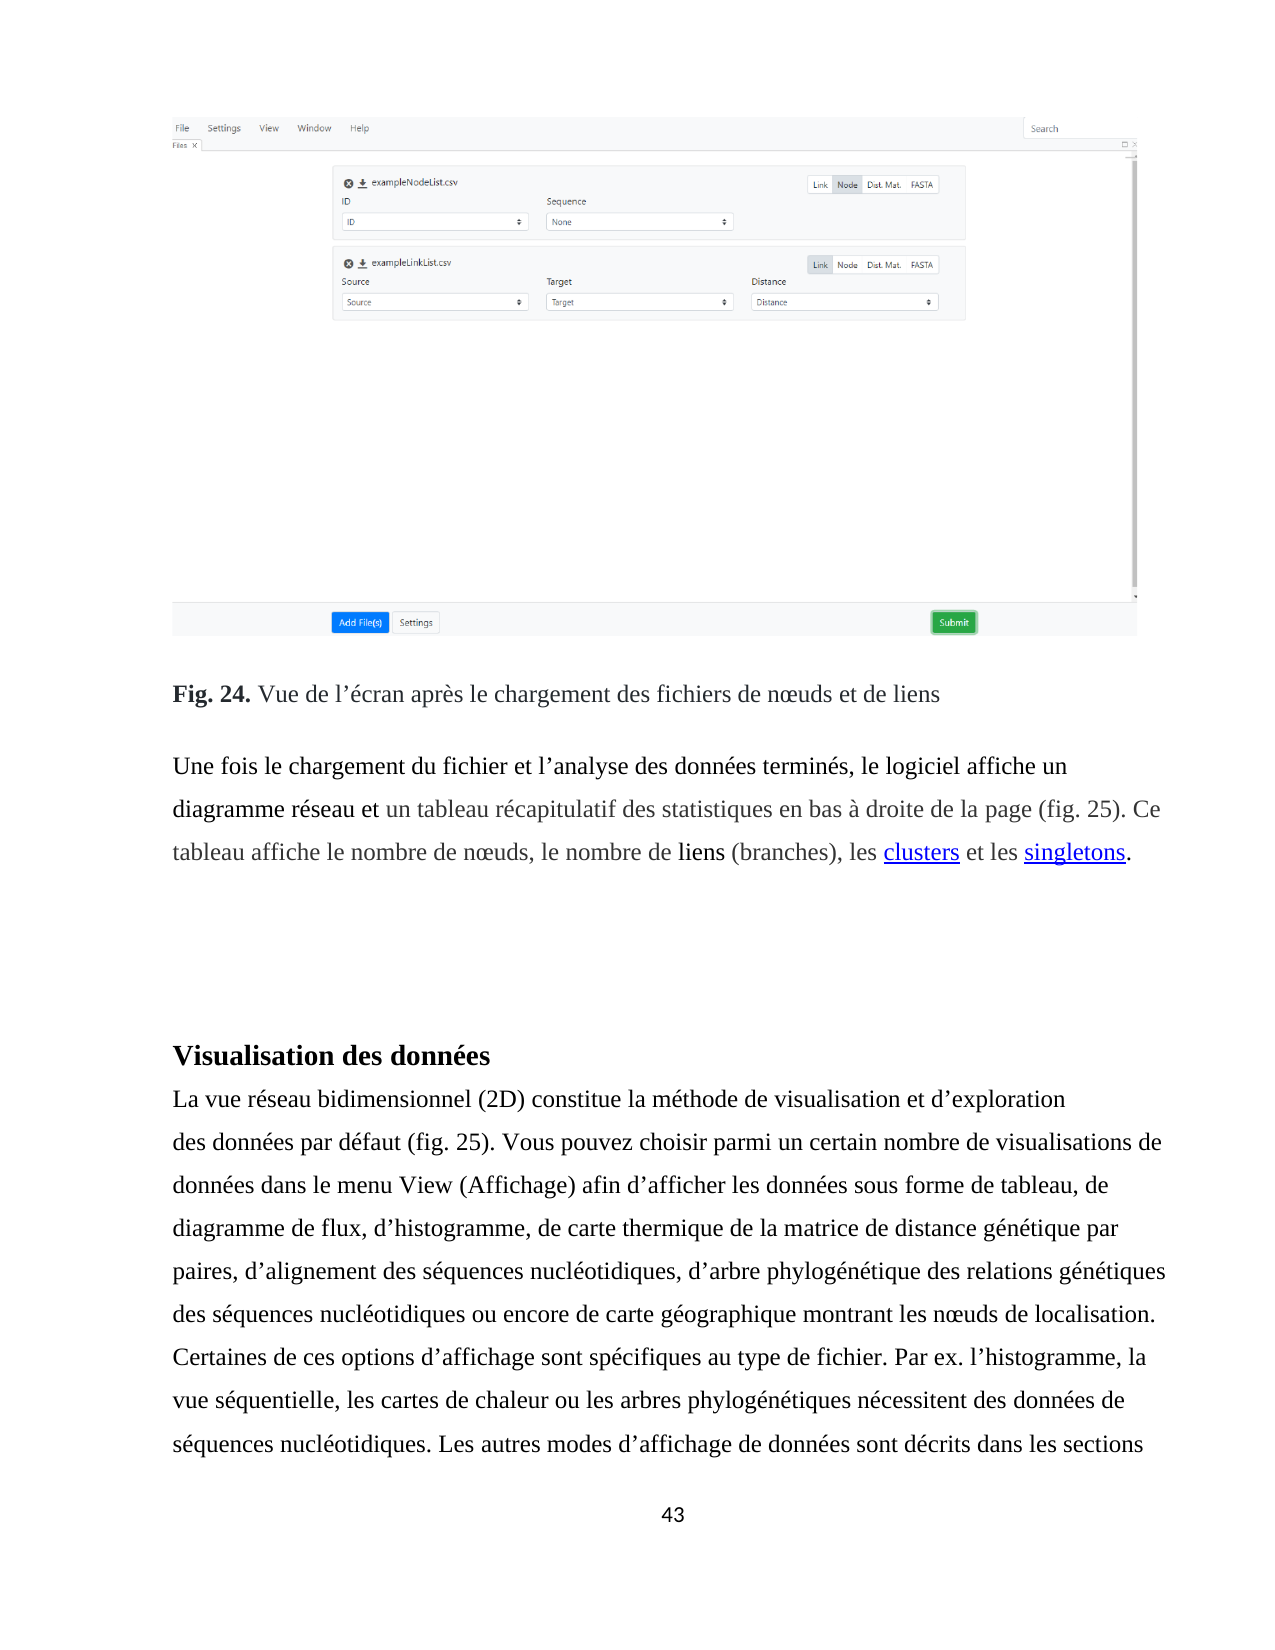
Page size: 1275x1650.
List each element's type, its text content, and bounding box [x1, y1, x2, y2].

text Fig. 24. Vue de l’écran après le chargement des fichiers de nœuds et de liens [172, 679, 1173, 708]
text Une fois le chargement du fichier et l’analyse des données terminés, le logiciel affiche un diagramme réseau et un tableau récapitulatif des statistiques en bas à droite de la page (fig. 25). Ce tableau affiche le nombre de nœuds, le nombre de liens (branches), les clusters et les singletons. [172, 751, 1173, 866]
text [172, 1084, 1173, 1457]
text Visualisation des données [172, 1038, 1173, 1071]
picture [172, 117, 1138, 636]
